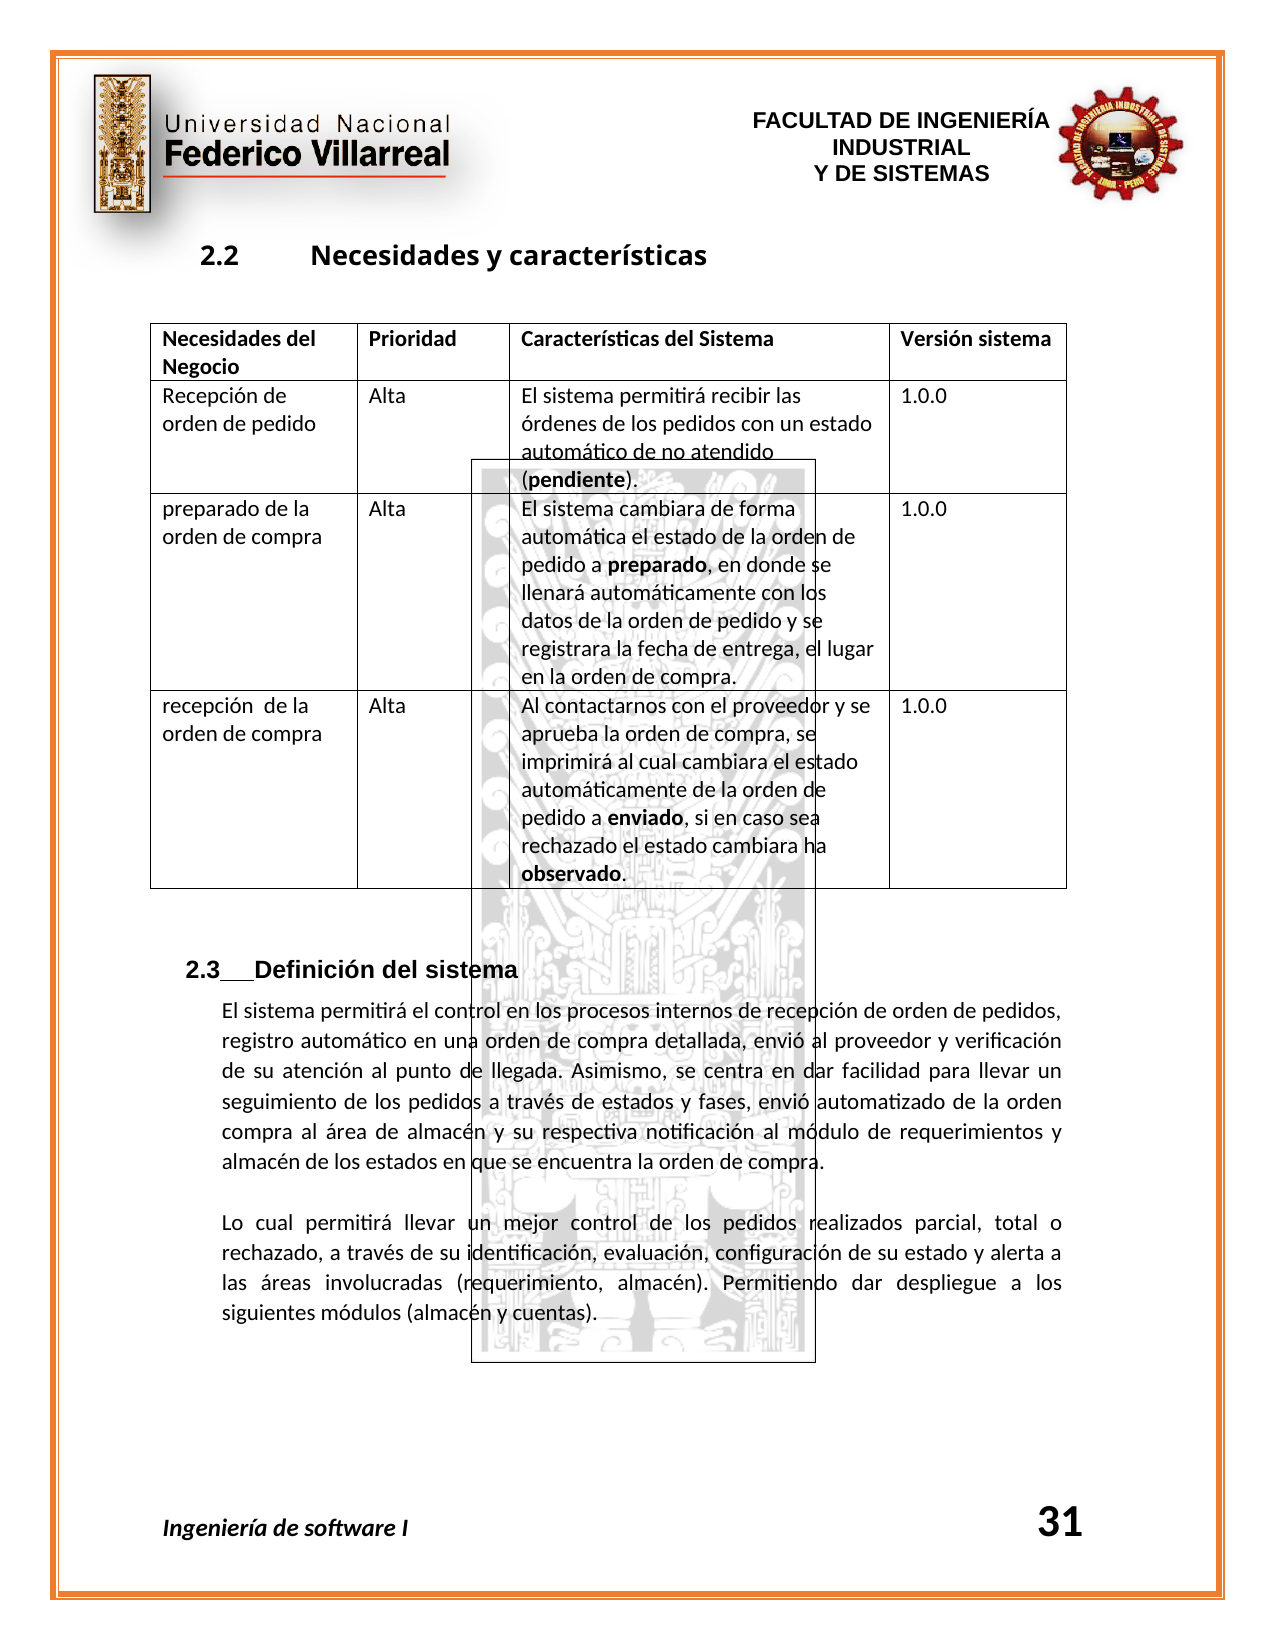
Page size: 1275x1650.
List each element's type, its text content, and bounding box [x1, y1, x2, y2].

table_cell Recepción de orden de pedido [151, 381, 357, 493]
table_cell Alta [358, 691, 509, 888]
list Lo cual permitirá llevar un mejor control de los pedidos realizados parcial, total o rechazado, a través de su identificación, evaluación, configuración de su estado y alerta a las áreas involucradas (requerimiento, almacén). Permitiendo dar despliegue a los siguientes módulos (almacén y cuentas). [222, 1208, 1063, 1326]
table_header Características del Sistema [510, 324, 889, 380]
table_header Prioridad [358, 324, 509, 380]
table_cell 1.0.0 [890, 691, 1066, 888]
table_cell El sistema permitirá recibir las órdenes de los pedidos con un estado automático de no atendido (pendiente). [510, 381, 889, 493]
table_header Versión sistema [890, 324, 1066, 380]
picture [1057, 83, 1186, 204]
picture [93, 74, 449, 213]
table_cell 1.0.0 [890, 494, 1066, 690]
table_cell 1.0.0 [890, 381, 1066, 493]
table_cell Al contactarnos con el proveedor y se aprueba la orden de compra, se imprimirá al cual cambiara el estado automáticamente de la orden de pedido a enviado, si en caso sea rechazado el estado cambiara ha observado. [510, 691, 889, 888]
list El sistema permitirá el control en los procesos internos de recepción de orden de pedidos, registro automático en una orden de compra detallada, envió al proveedor y verificación de su atención al punto de llegada. Asimismo, se centra en dar facilidad para llevar un seguimiento de los pedidos a través de estados y fases, envió automatizado de la orden compra al área de almacén y su respectiva notificación al módulo de requerimientos y almacén de los estados en que se encuentra la orden de compra. [222, 996, 1063, 1175]
table_cell preparado de la orden de compra [151, 494, 357, 690]
subtitle Necesidades y características [200, 236, 1063, 273]
table_cell El sistema cambiara de forma automática el estado de la orden de pedido a preparado, en donde se llenará automáticamente con los datos de la orden de pedido y se registrara la fecha de entrega, el lugar en la orden de compra. [510, 494, 889, 690]
text 2.3 Definición del sistema [185, 955, 1063, 983]
table_header Necesidades del Negocio [151, 324, 357, 380]
table_cell recepción de la orden de compra [151, 691, 357, 888]
table_cell Alta [358, 494, 509, 690]
table_cell Alta [358, 381, 509, 493]
